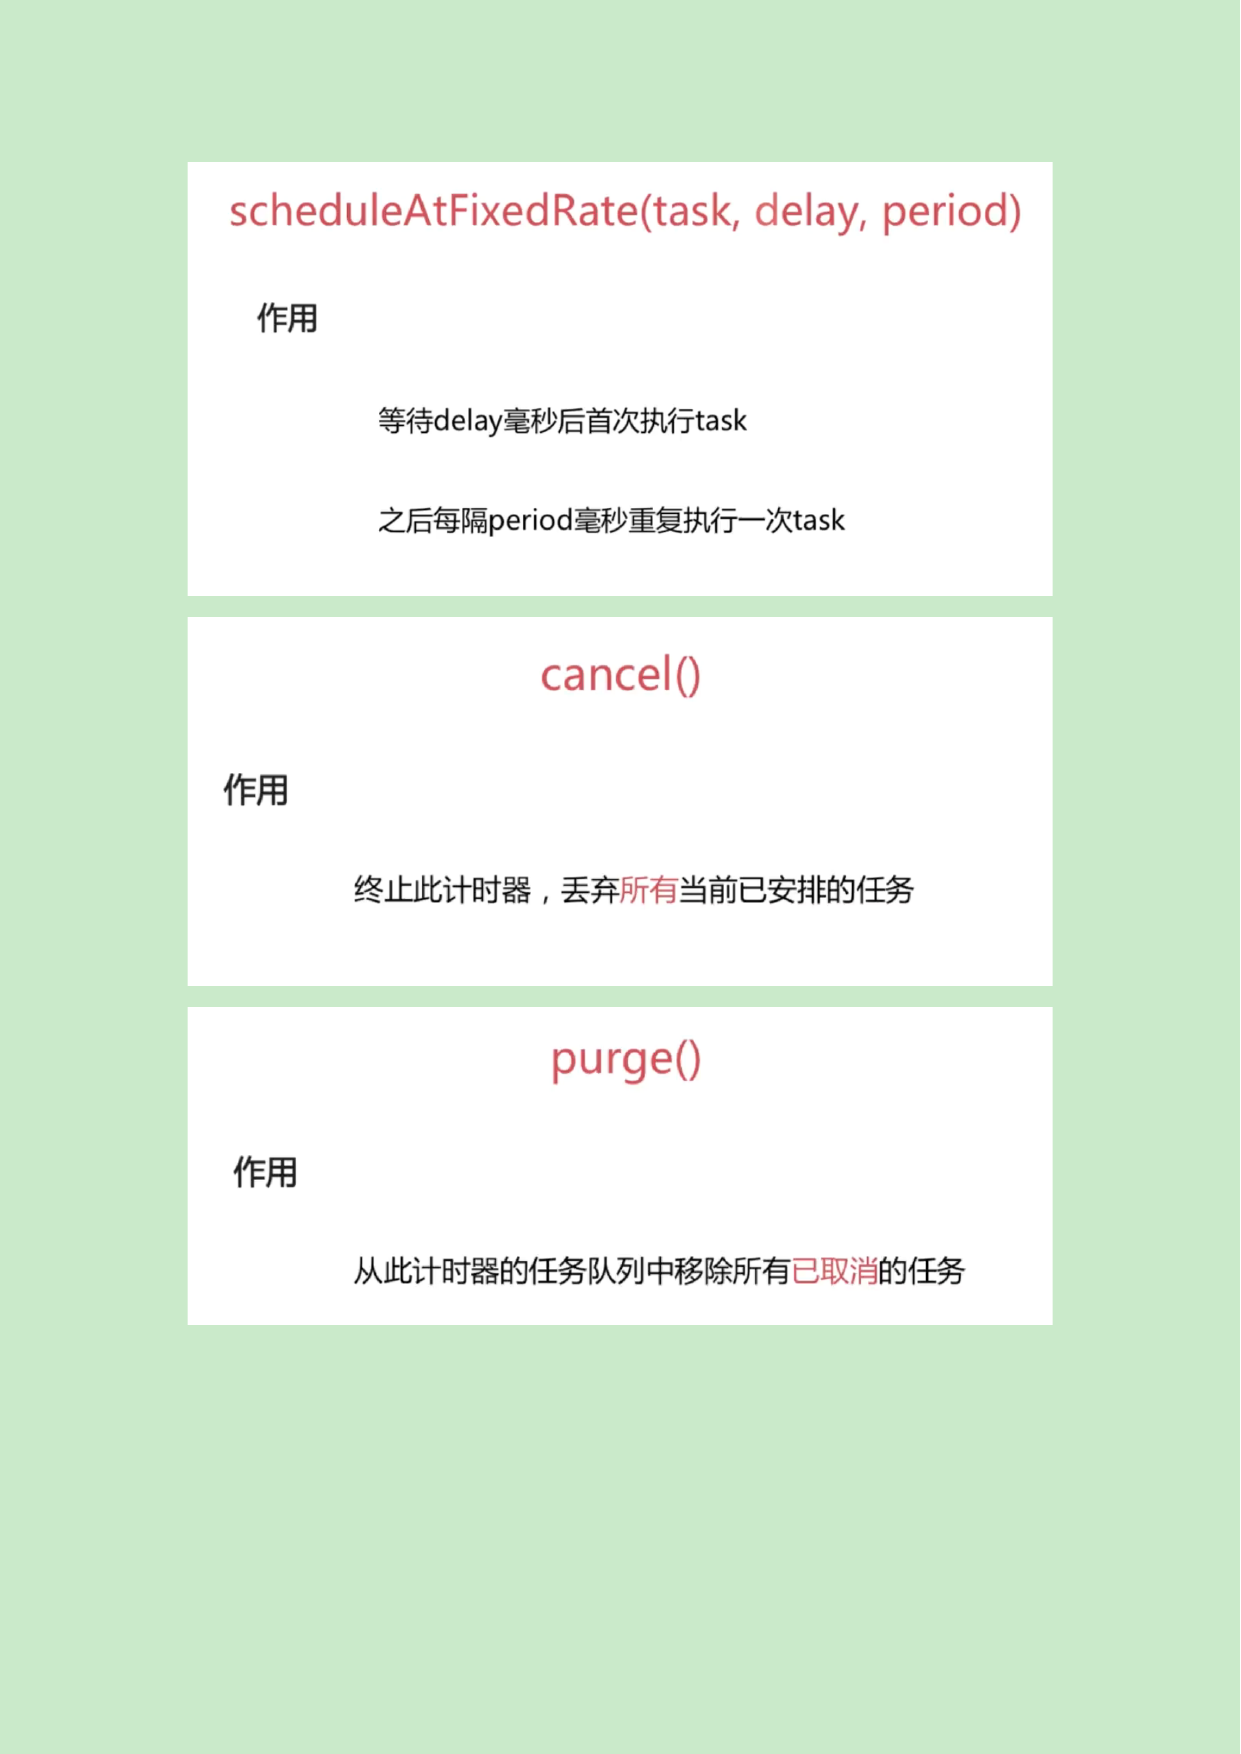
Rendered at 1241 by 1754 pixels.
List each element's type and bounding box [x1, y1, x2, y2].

picture [187, 162, 1053, 596]
picture [187, 617, 1053, 986]
picture [187, 1007, 1053, 1325]
